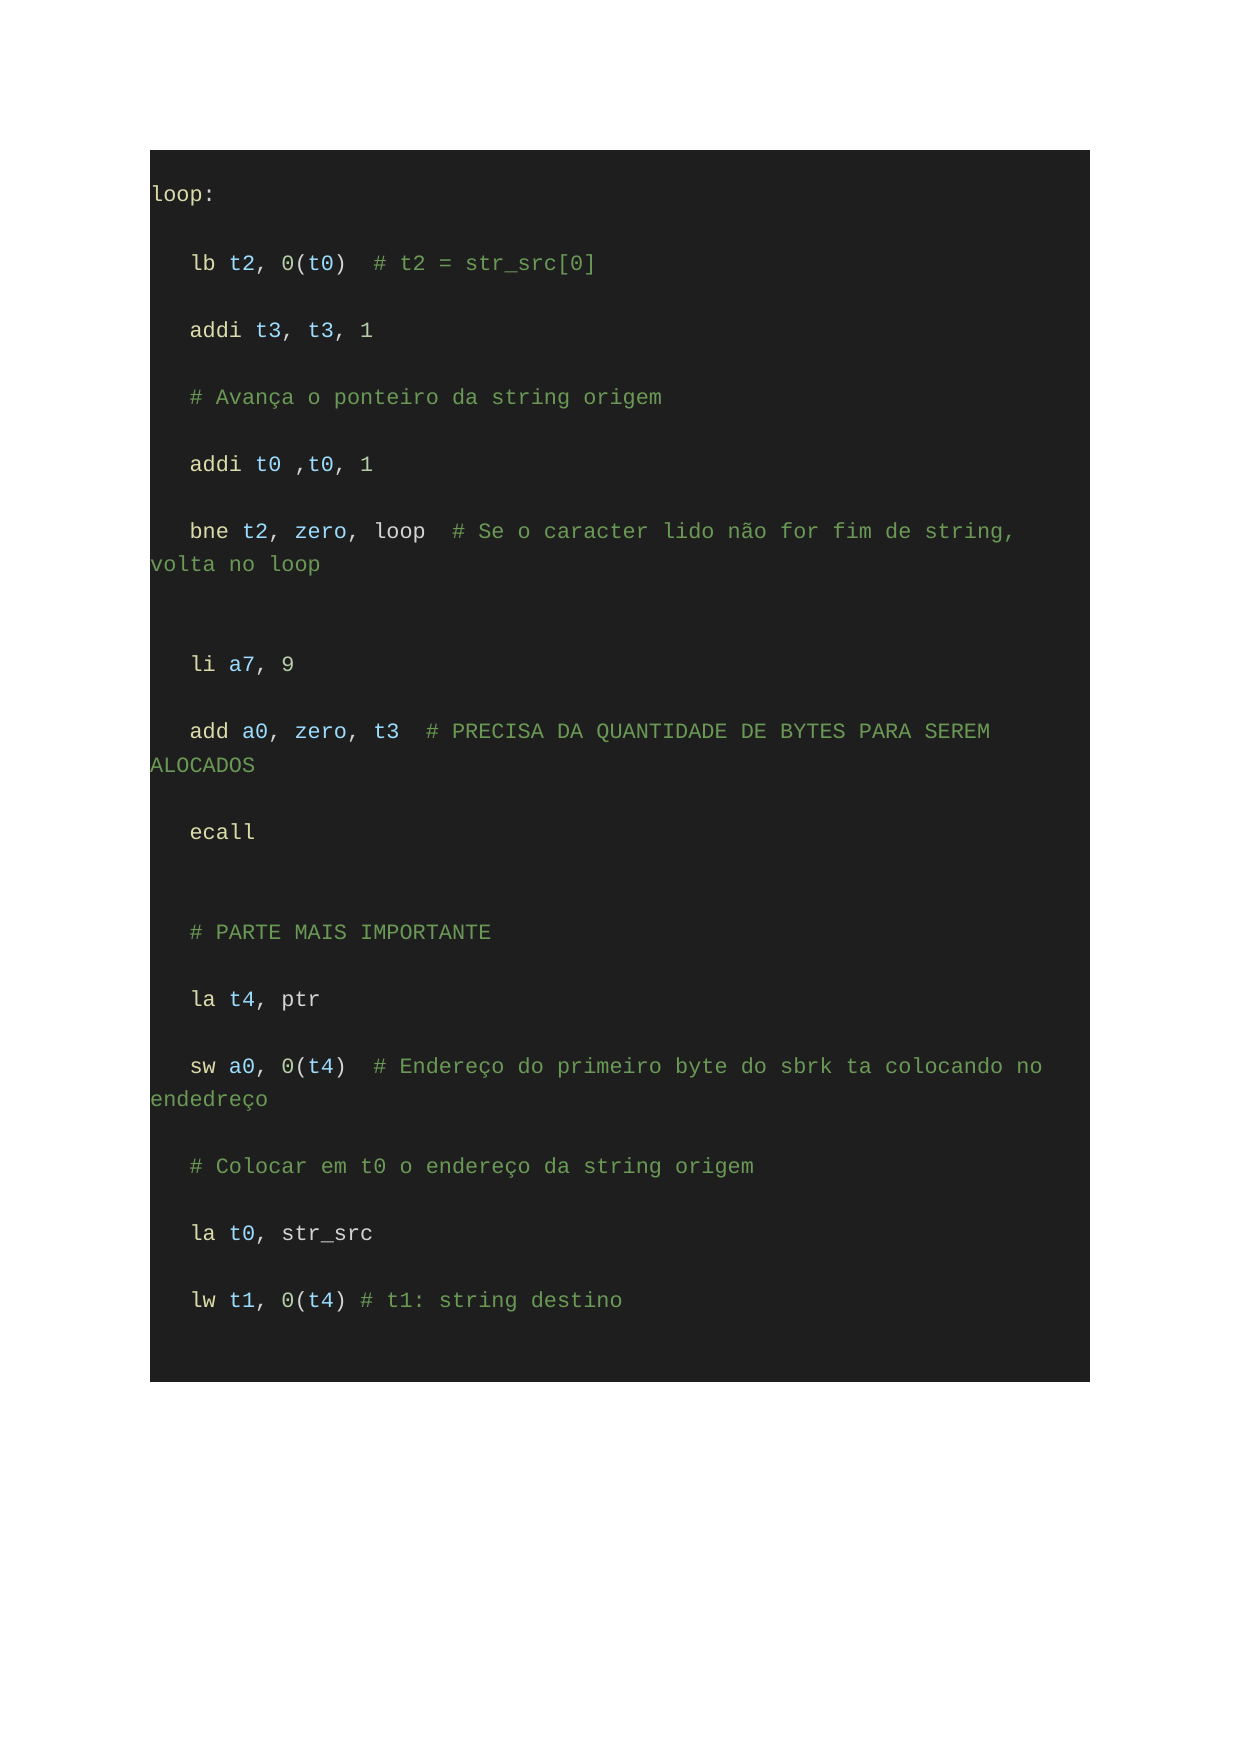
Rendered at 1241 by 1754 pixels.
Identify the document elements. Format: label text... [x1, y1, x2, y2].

text # Avança o ponteiro da string origem [150, 386, 1090, 411]
text add a0, zero, t3 # PRECISA DA QUANTIDADE DE BYTES PARA SEREM ALOCADOS [150, 721, 1090, 779]
text addi t3, t3, 1 [150, 319, 1090, 344]
text # Colocar em t0 o endereço da string origem [150, 1155, 1090, 1180]
text li a7, 9 [150, 654, 1090, 678]
text bne t2, zero, loop # Se o caracter lido não for fim de string, volta no loop [150, 520, 1090, 578]
text la t0, str_src [150, 1222, 1090, 1247]
text la t4, ptr [150, 988, 1090, 1013]
text loop: [150, 183, 1090, 208]
text ecall [150, 821, 1090, 846]
text sw a0, 0(t4) # Endereço do primeiro byte do sbrk ta colocando no endedreço [150, 1055, 1090, 1113]
text addi t0 ,t0, 1 [150, 453, 1090, 478]
text lb t2, 0(t0) # t2 = str_src[0] [150, 252, 1090, 277]
text lw t1, 0(t4) # t1: string destino [150, 1289, 1090, 1314]
text # PARTE MAIS IMPORTANTE [150, 921, 1090, 946]
